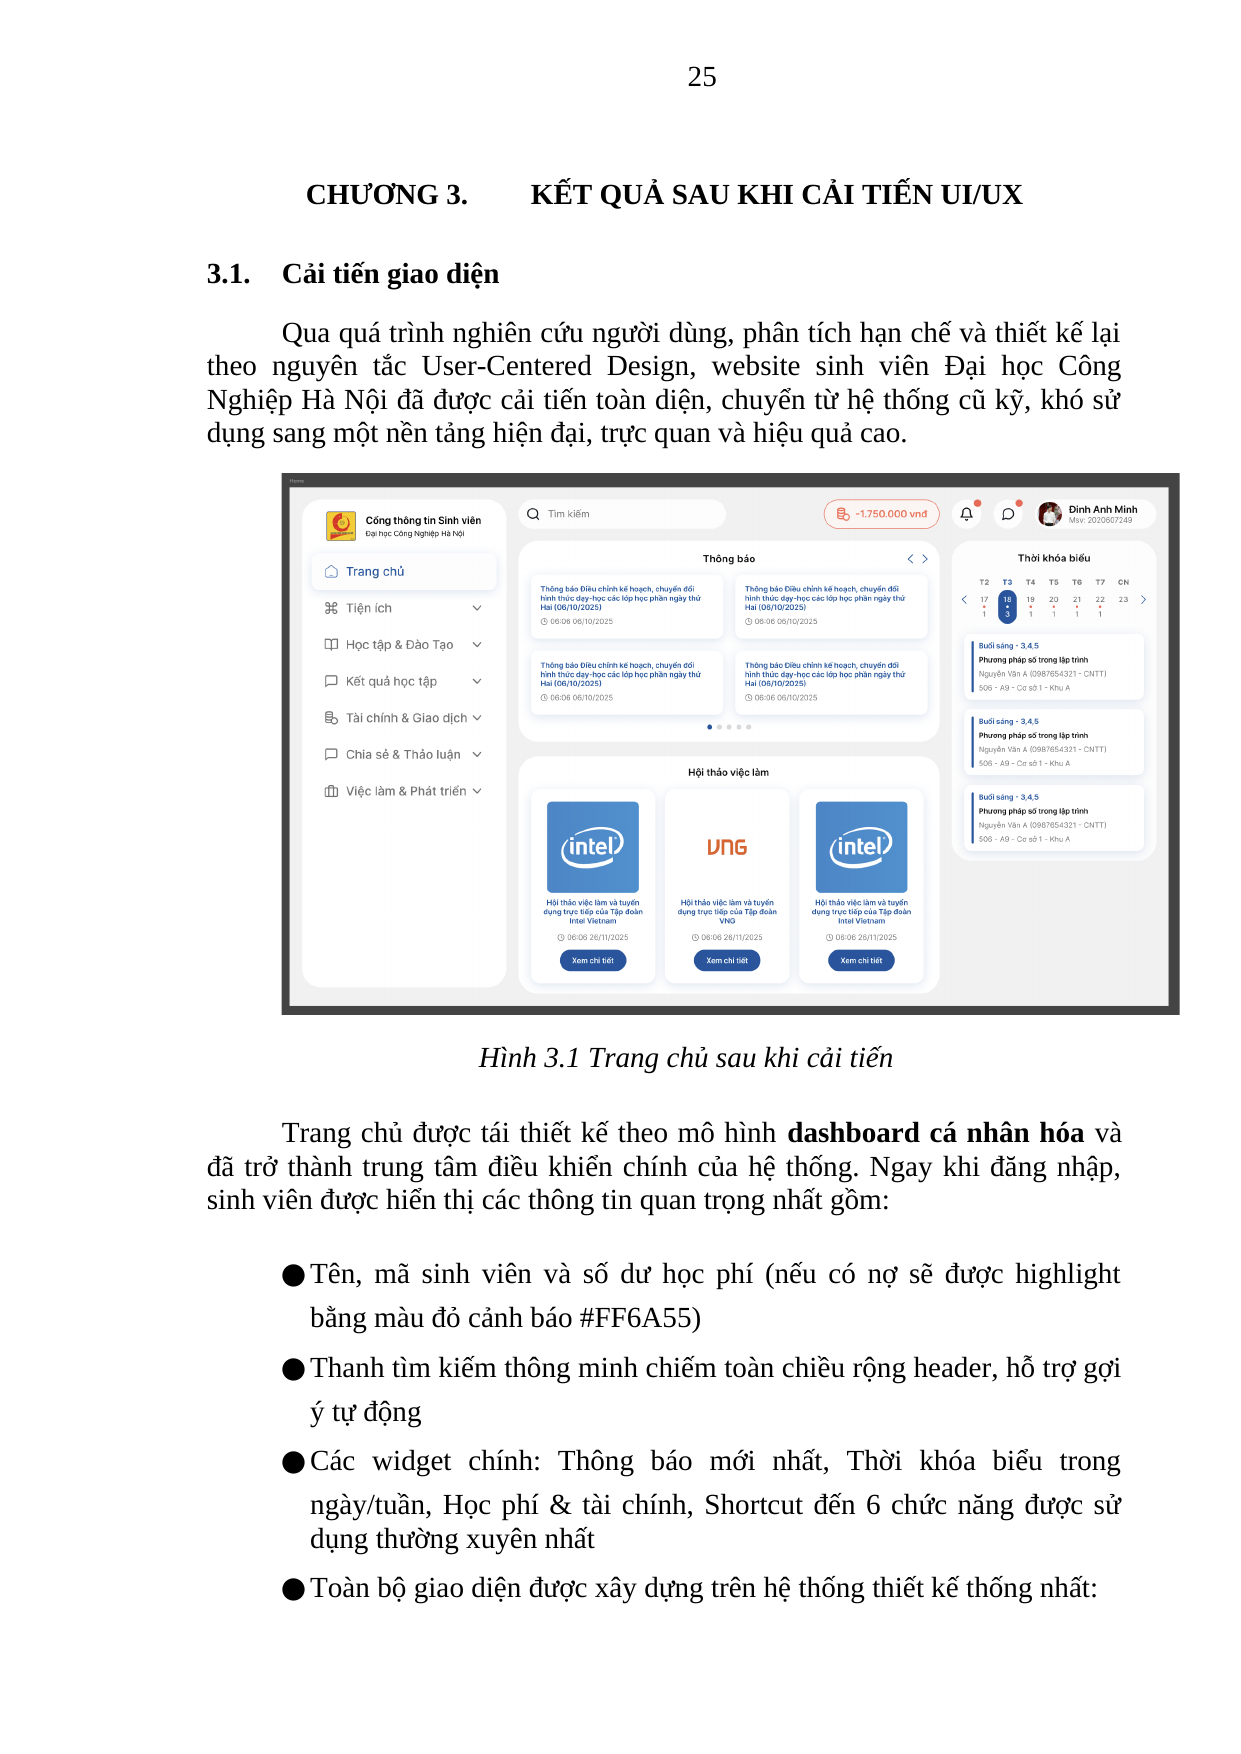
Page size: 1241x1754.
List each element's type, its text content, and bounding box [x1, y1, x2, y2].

text Hình 3.1 Trang chủ sau khi cải tiến [177, 1040, 1122, 1073]
list Tên, mã sinh viên và số dư học phí (nếu có nợ sẽ được highlight bằng màu đỏ cảnh báo #FF6A55) [281, 1241, 1122, 1334]
text Trang chủ được tái thiết kế theo mô hình dashboard cá nhân hóa và đã trở thành trung tâm điều khiển chính của hệ thống. Ngay khi đăng nhập, sinh viên được hiển thị các thông tin quan trọng nhất gồm: [207, 1115, 1122, 1216]
text Qua quá trình nghiên cứu người dùng, phân tích hạn chế và thiết kế lại theo nguyên tắc User-Centered Design, website sinh viên Đại học Công Nghiệp Hà Nội đã được cải tiến toàn diện, chuyển từ hệ thống cũ kỹ, khó sử dụng sang một nền tảng hiện đại, trực quan và hiệu quả cao. [207, 315, 1122, 449]
list Thanh tìm kiếm thông minh chiếm toàn chiều rộng header, hỗ trợ gợi ý tự động [281, 1334, 1122, 1427]
list Các widget chính: Thông báo mới nhất, Thời khóa biểu trong ngày/tuần, Học phí & tài chính, Shortcut đến 6 chức năng được sử dụng thường xuyên nhất [281, 1427, 1122, 1554]
subtitle KẾT QUẢ SAU KHI CẢI TIẾN UI/UX [207, 177, 1122, 210]
subtitle Cải tiến giao diện [207, 256, 1122, 290]
list Toàn bộ giao diện được xây dựng trên hệ thống thiết kế thống nhất: [281, 1554, 1122, 1614]
picture [281, 473, 1180, 1015]
